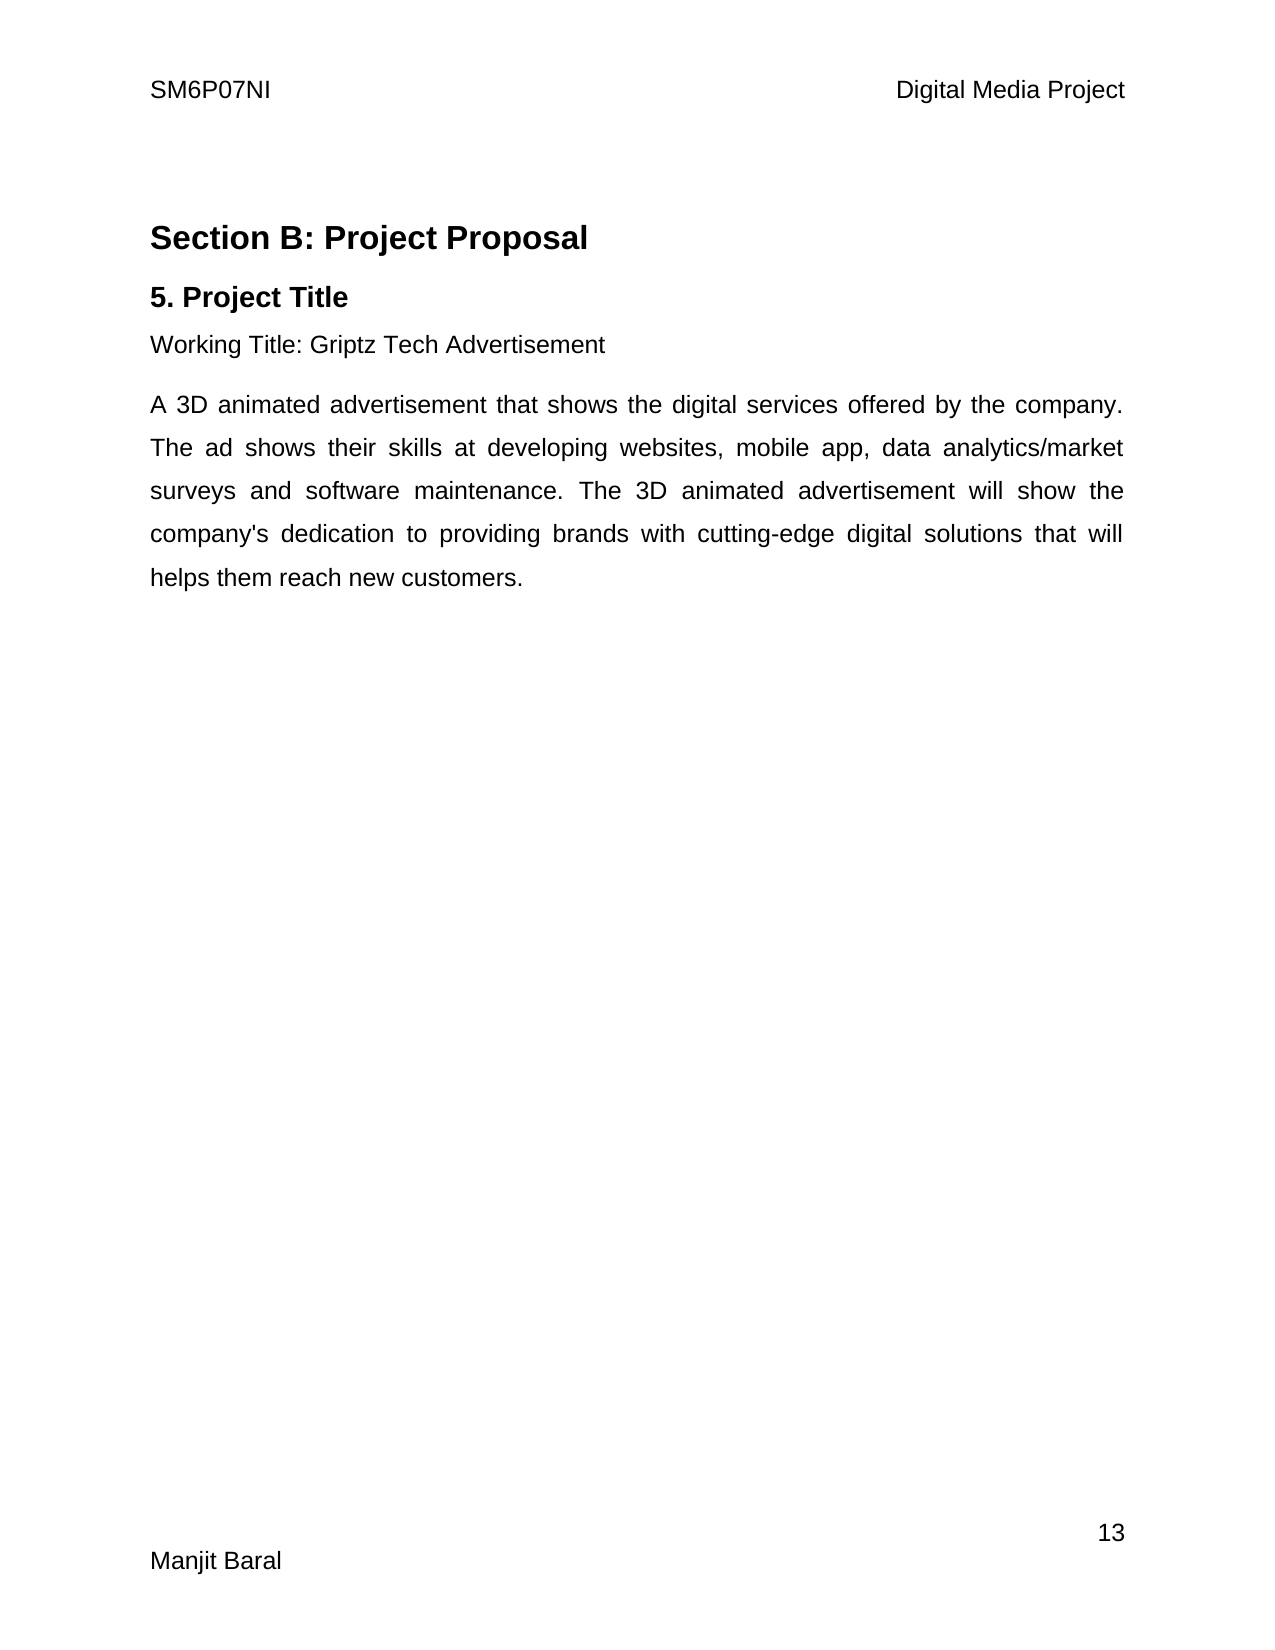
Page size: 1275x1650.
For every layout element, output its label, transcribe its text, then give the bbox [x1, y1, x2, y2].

subtitle 5. Project Title [150, 280, 1125, 313]
text Working Title: Griptz Tech Advertisement [150, 330, 1125, 359]
subtitle Section B: Project Proposal [150, 218, 1125, 257]
text A 3D animated advertisement that shows the digital services offered by the company. The ad shows their skills at developing websites, mobile app, data analytics/market surveys and software maintenance. The 3D animated advertisement will show the company's dedication to providing brands with cutting-edge digital solutions that will helps them reach new customers. [150, 390, 1125, 591]
